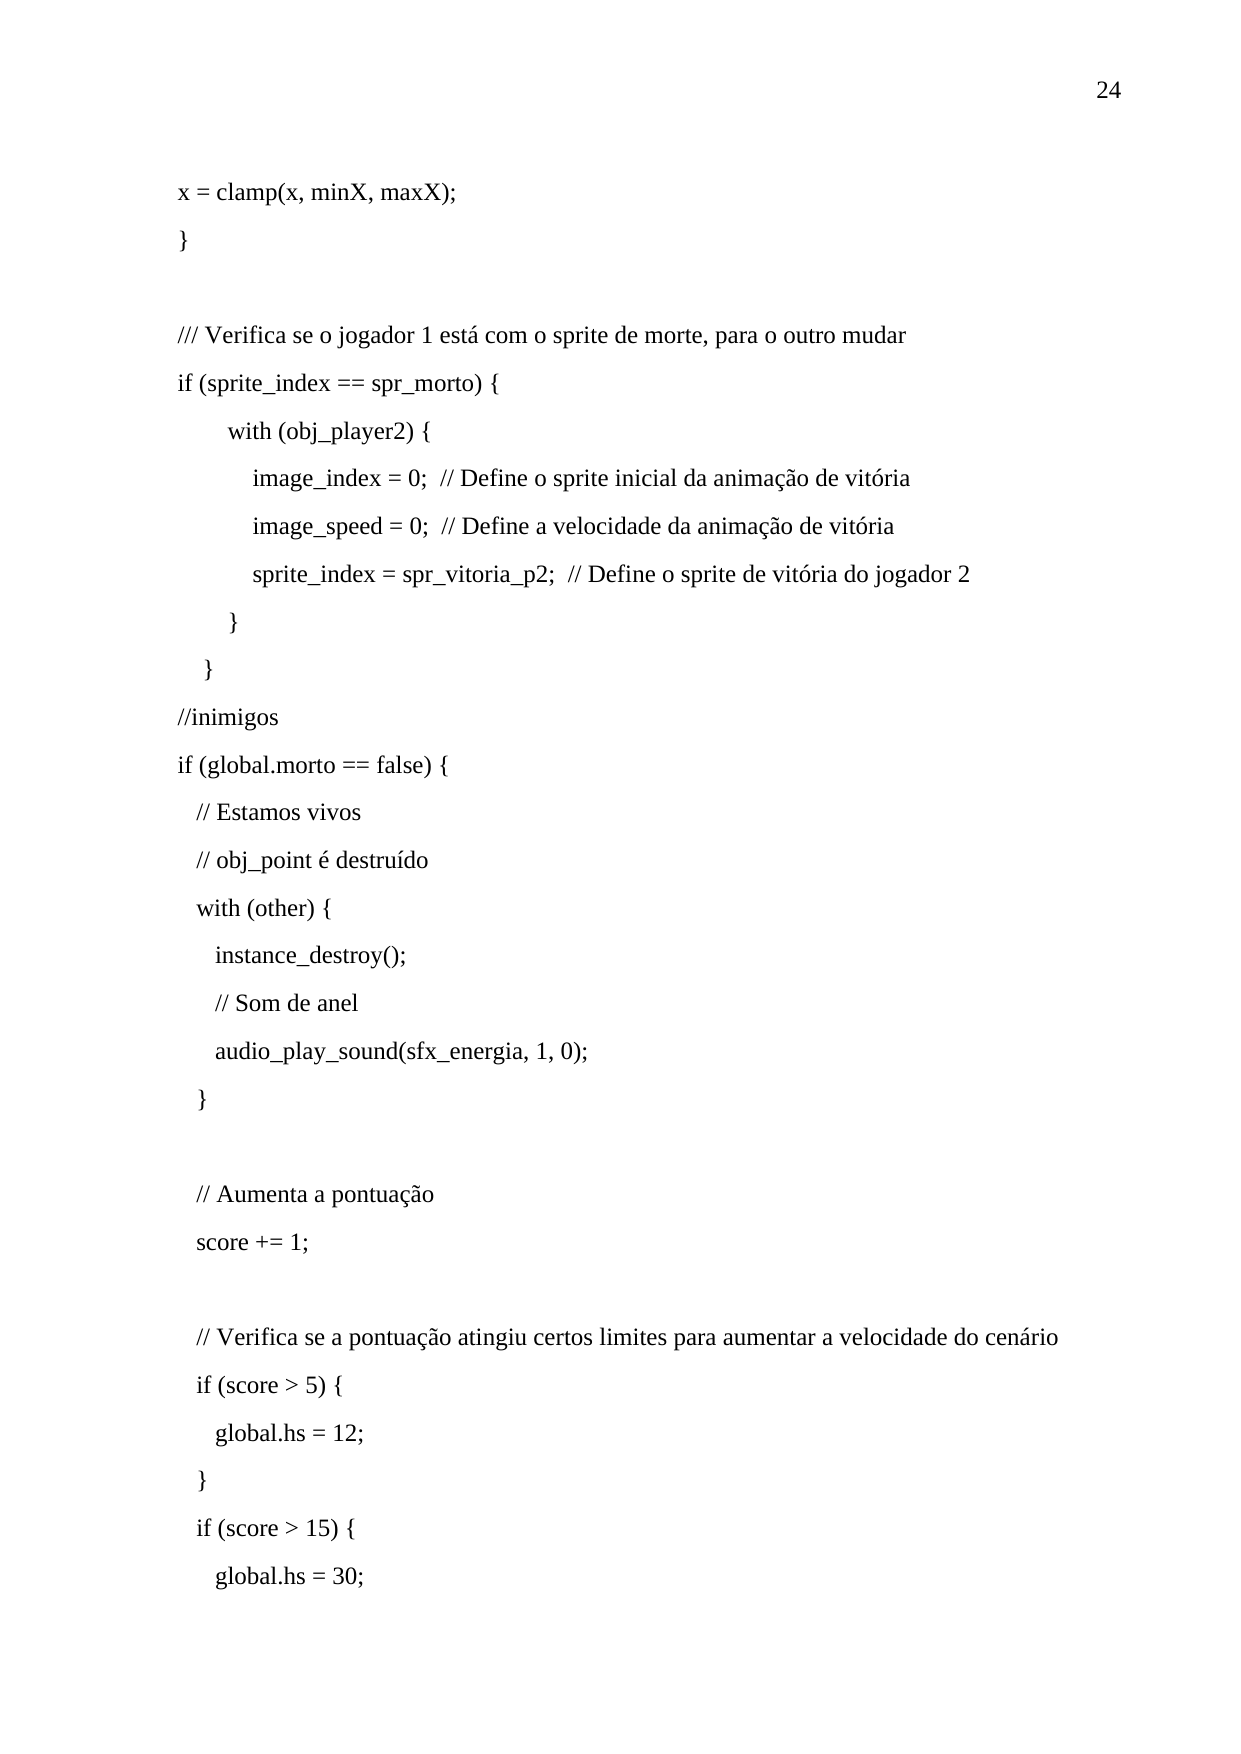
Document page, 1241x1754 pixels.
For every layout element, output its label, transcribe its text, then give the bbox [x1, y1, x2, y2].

text } [177, 1084, 1122, 1112]
text // Verifica se a pontuação atingiu certos limites para aumentar a velocidade do cenário [177, 1322, 1122, 1351]
text global.hs = 12; [177, 1418, 1122, 1446]
text if (global.morto == false) { [177, 750, 1122, 778]
text audio_play_sound(sfx_energia, 1, 0); [177, 1036, 1122, 1065]
text image_index = 0; // Define o sprite inicial da animação de vitória [177, 463, 1122, 492]
text x = clamp(x, minX, maxX); [177, 177, 1122, 206]
text instance_destroy(); [177, 941, 1122, 969]
text score += 1; [177, 1227, 1122, 1256]
text /// Verifica se o jogador 1 está com o sprite de morte, para o outro mudar [177, 320, 1122, 349]
text // Som de anel [177, 988, 1122, 1017]
text if (score > 15) { [177, 1513, 1122, 1542]
text } [177, 654, 1122, 683]
text // Estamos vivos [177, 797, 1122, 826]
text // obj_point é destruído [177, 845, 1122, 874]
text image_speed = 0; // Define a velocidade da animação de vitória [177, 511, 1122, 540]
text sprite_index = spr_vitoria_p2; // Define o sprite de vitória do jogador 2 [177, 559, 1122, 588]
text //inimigos [177, 702, 1122, 731]
text global.hs = 30; [177, 1561, 1122, 1589]
text // Aumenta a pontuação [177, 1179, 1122, 1208]
text with (other) { [177, 893, 1122, 922]
text } [177, 1465, 1122, 1494]
text if (score > 5) { [177, 1370, 1122, 1399]
text } [177, 225, 1122, 254]
text } [177, 607, 1122, 635]
text if (sprite_index == spr_morto) { [177, 368, 1122, 397]
text with (obj_player2) { [177, 416, 1122, 444]
